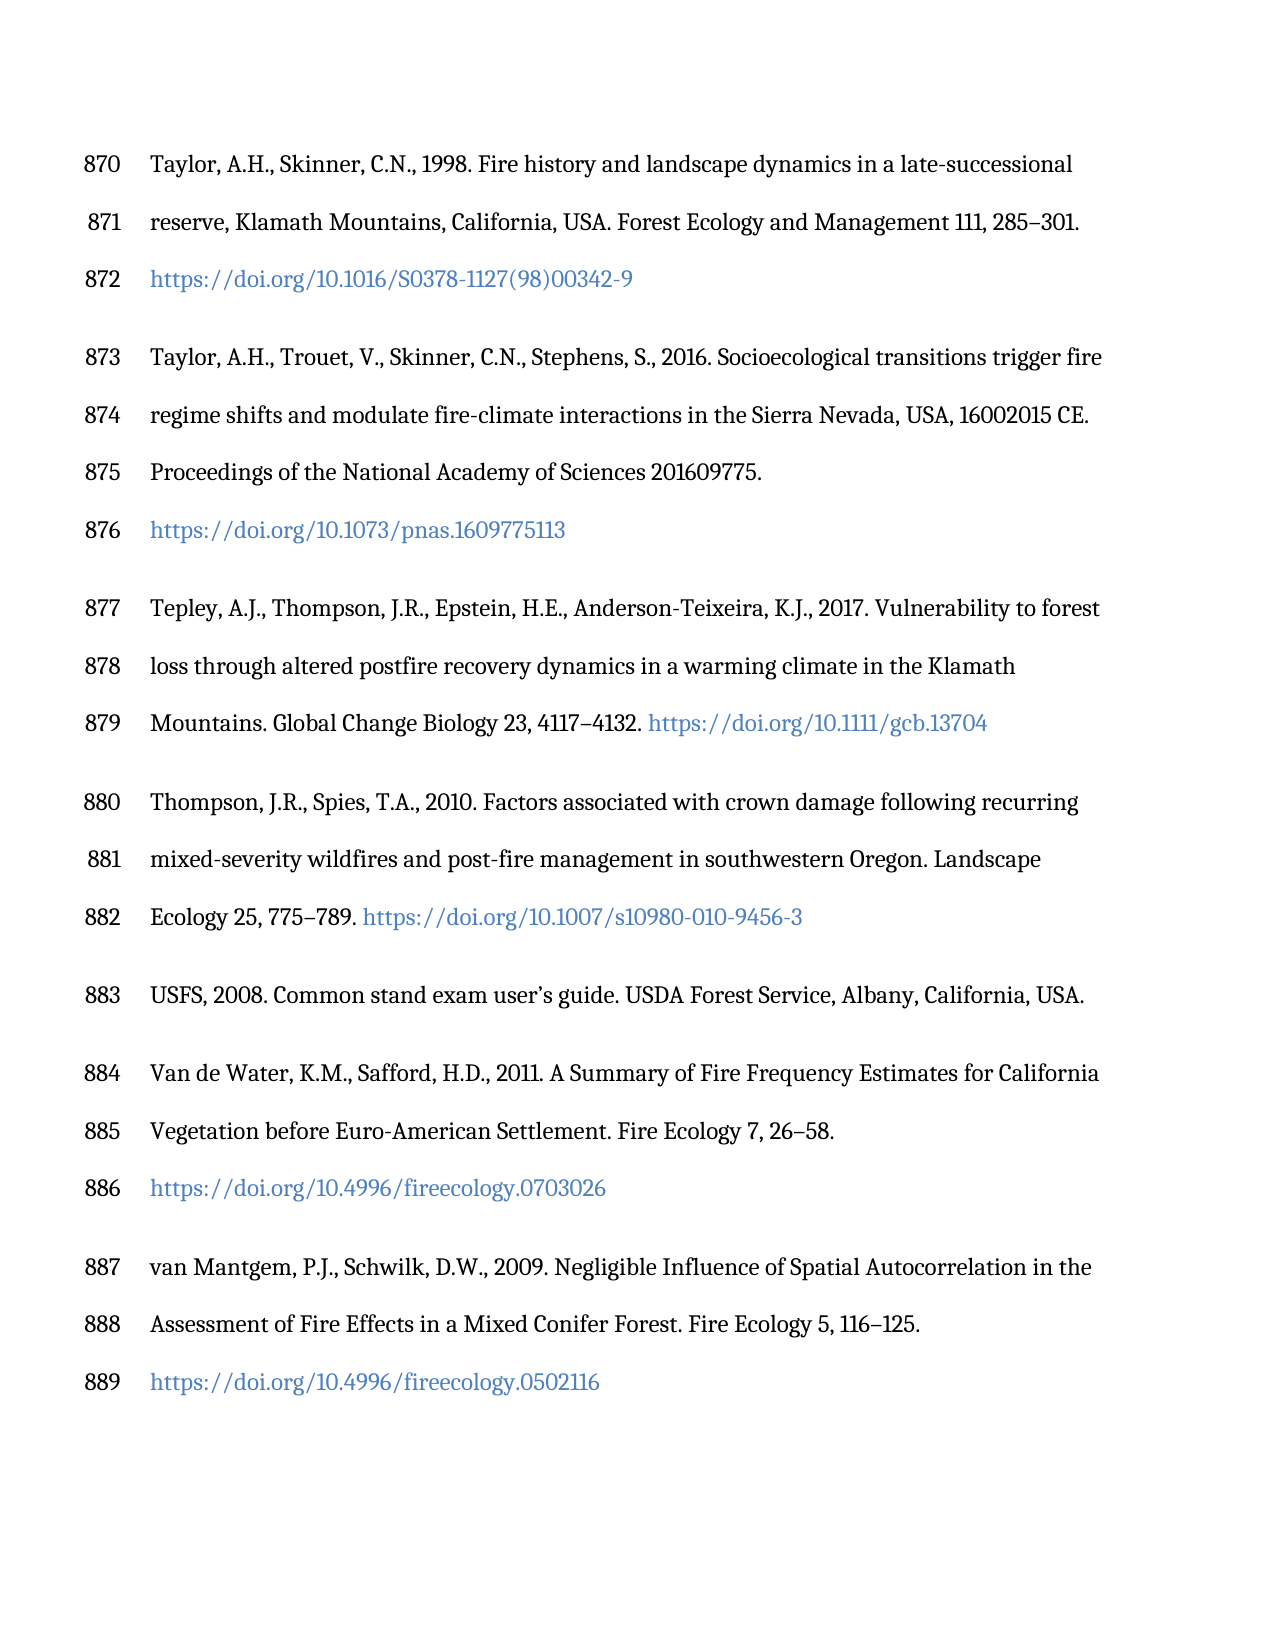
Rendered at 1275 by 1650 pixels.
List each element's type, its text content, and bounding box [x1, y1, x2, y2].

text USFS, 2008. Common stand exam user’s guide. USDA Forest Service, Albany, California, USA. [150, 981, 1125, 1009]
text Taylor, A.H., Trouet, V., Skinner, C.N., Stephens, S., 2016. Socioecological transitions trigger fire regime shifts and modulate fire-climate interactions in the Sierra Nevada, USA, 16002015 CE. Proceedings of the National Academy of Sciences 201609775. https://doi.org/10.1073/pnas.1609775113 [150, 343, 1125, 544]
text van Mantgem, P.J., Schwilk, D.W., 2009. Negligible Influence of Spatial Autocorrelation in the Assessment of Fire Effects in a Mixed Conifer Forest. Fire Ecology 5, 116–125. https://doi.org/10.4996/fireecology.0502116 [150, 1252, 1125, 1396]
text Taylor, A.H., Skinner, C.N., 1998. Fire history and landscape dynamics in a late-successional reserve, Klamath Mountains, California, USA. Forest Ecology and Management 111, 285–301. https://doi.org/10.1016/S0378-1127(98)00342-9 [150, 150, 1125, 294]
text Tepley, A.J., Thompson, J.R., Epstein, H.E., Anderson-Teixeira, K.J., 2017. Vulnerability to forest loss through altered postfire recovery dynamics in a warming climate in the Klamath Mountains. Global Change Biology 23, 4117–4132. https://doi.org/10.1111/gcb.13704 [150, 594, 1125, 738]
text Thompson, J.R., Spies, T.A., 2010. Factors associated with crown damage following recurring mixed-severity wildfires and post-fire management in southwestern Oregon. Landscape Ecology 25, 775–789. https://doi.org/10.1007/s10980-010-9456-3 [150, 787, 1125, 931]
text Van de Water, K.M., Safford, H.D., 2011. A Summary of Fire Frequency Estimates for California Vegetation before Euro-American Settlement. Fire Ecology 7, 26–58. https://doi.org/10.4996/fireecology.0703026 [150, 1059, 1125, 1203]
